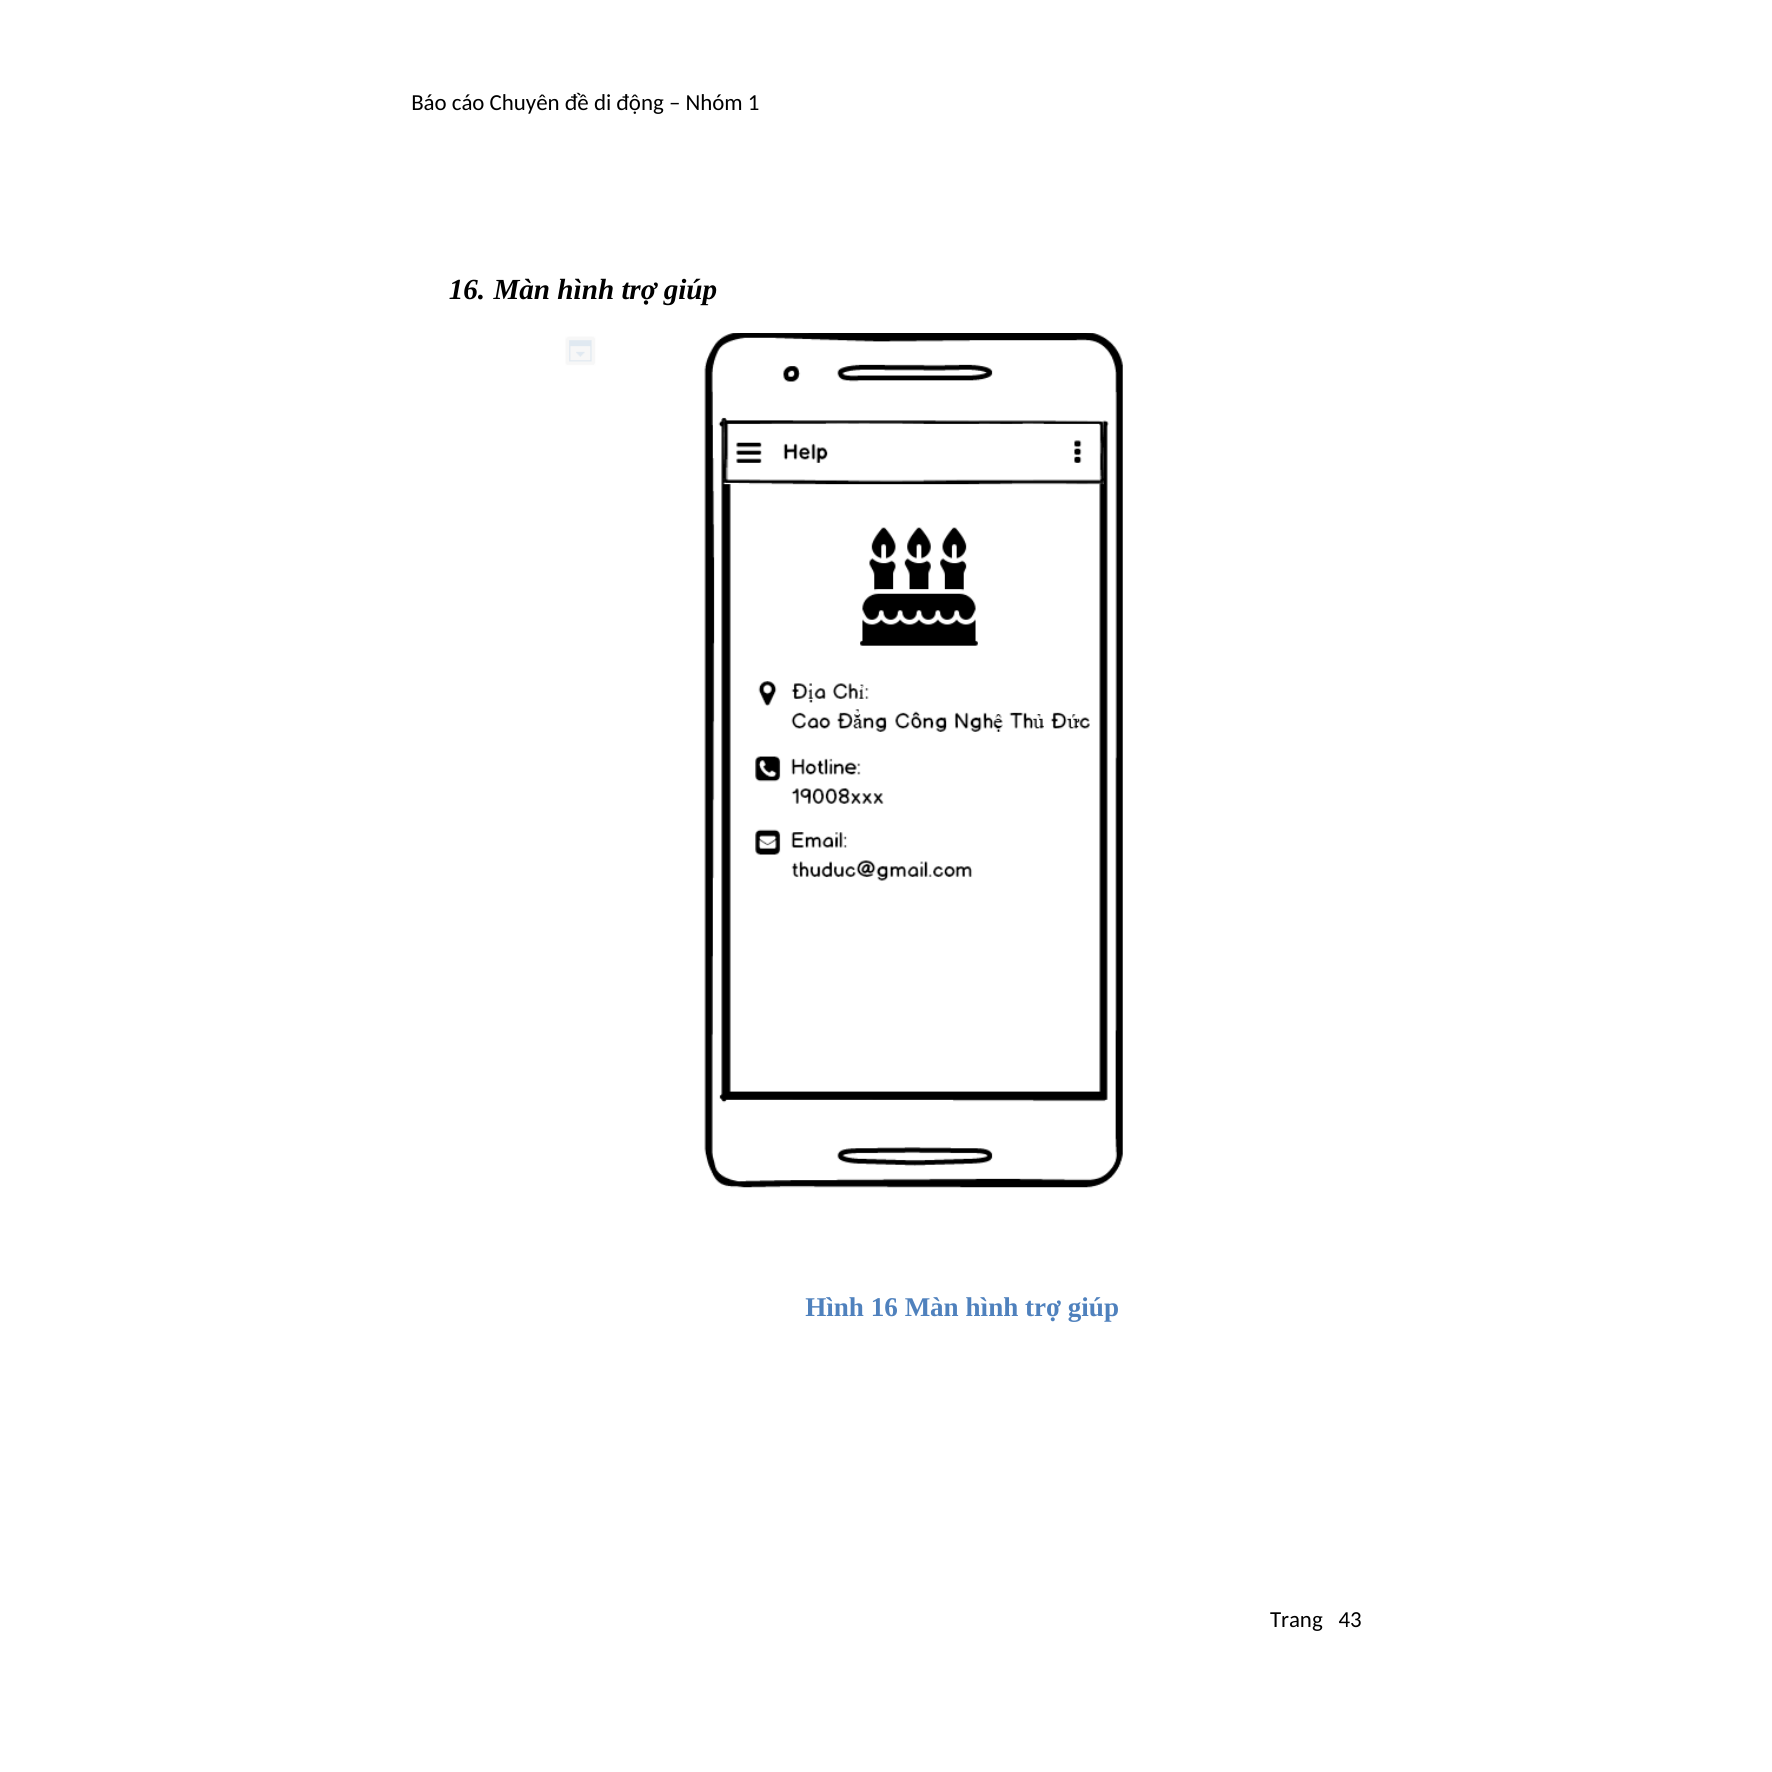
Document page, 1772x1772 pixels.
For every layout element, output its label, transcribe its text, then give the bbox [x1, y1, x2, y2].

text Hình 16 Màn hình trợ giúp [561, 1291, 1363, 1323]
picture [561, 333, 1253, 1238]
subtitle Màn hình trợ giúp [448, 272, 1363, 306]
